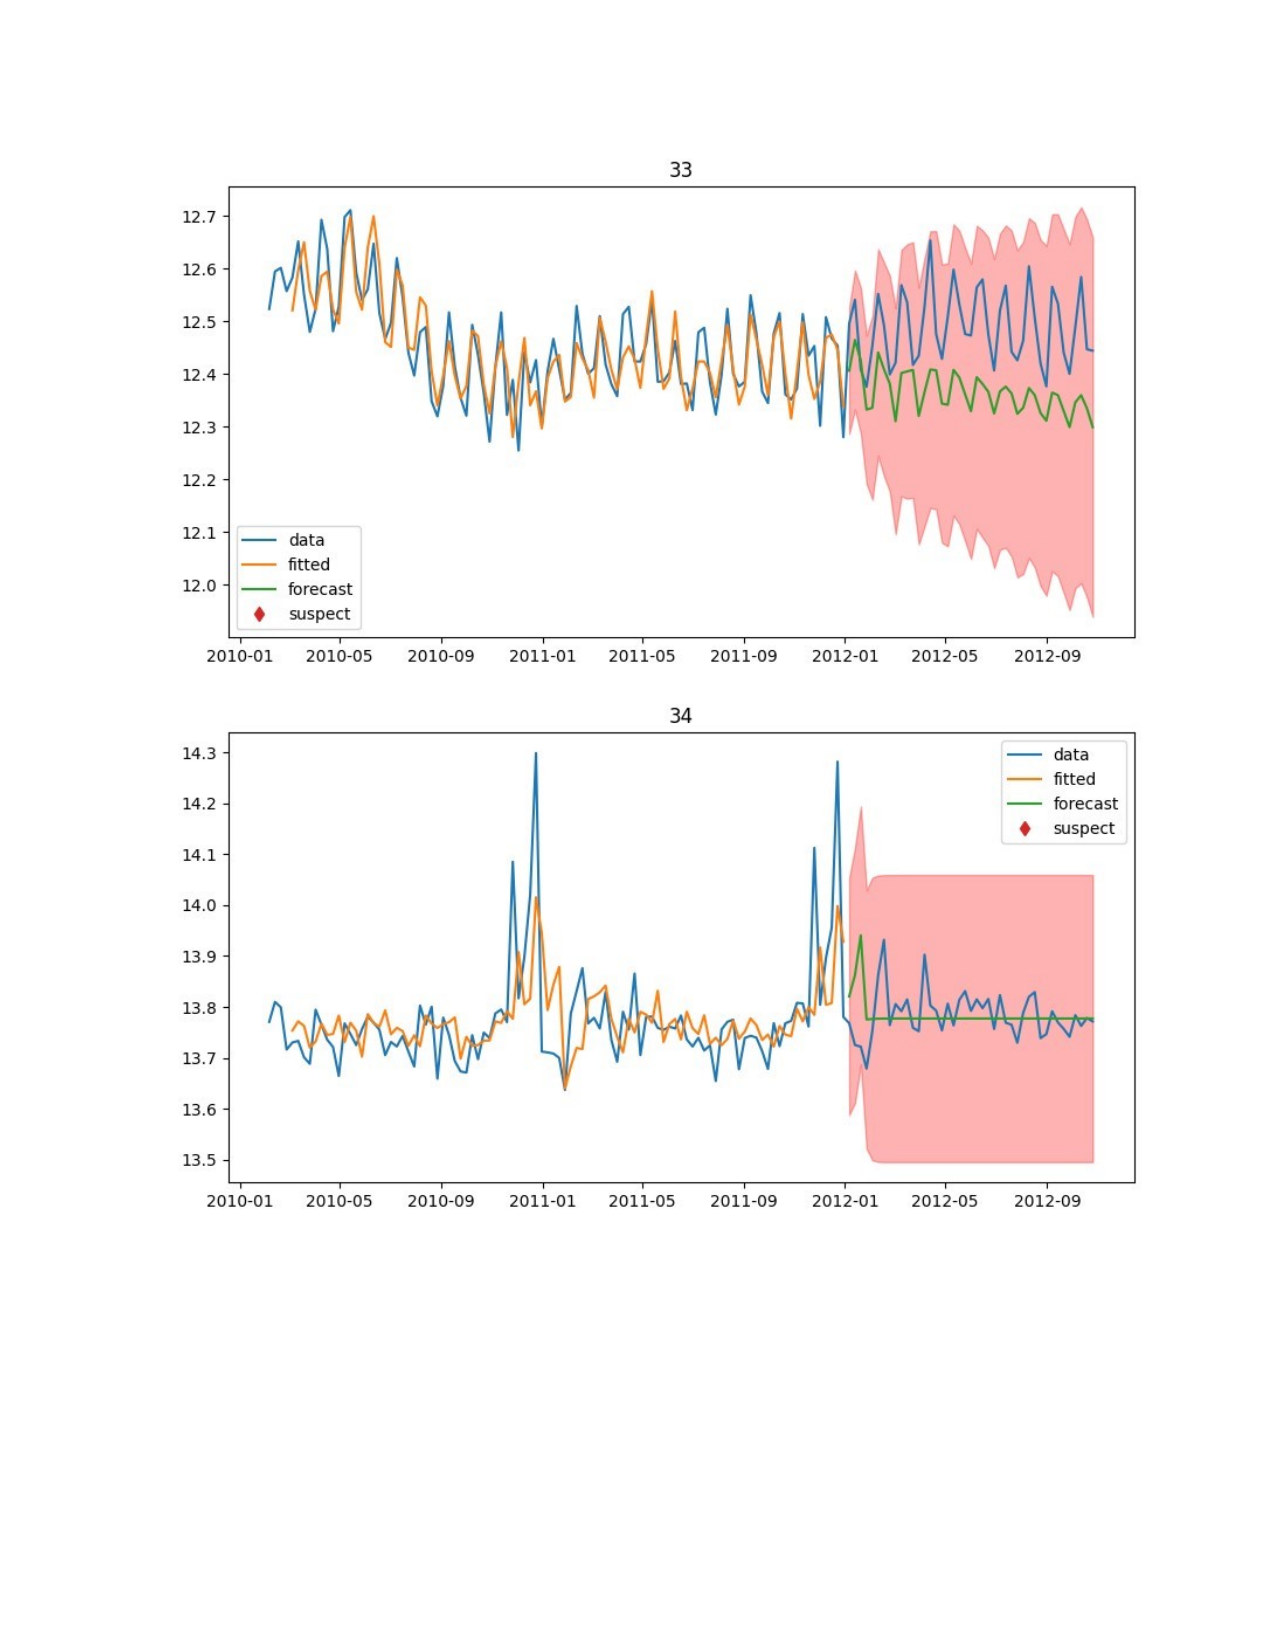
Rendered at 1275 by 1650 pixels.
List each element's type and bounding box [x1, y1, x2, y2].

picture [169, 695, 1145, 1222]
picture [169, 149, 1145, 677]
